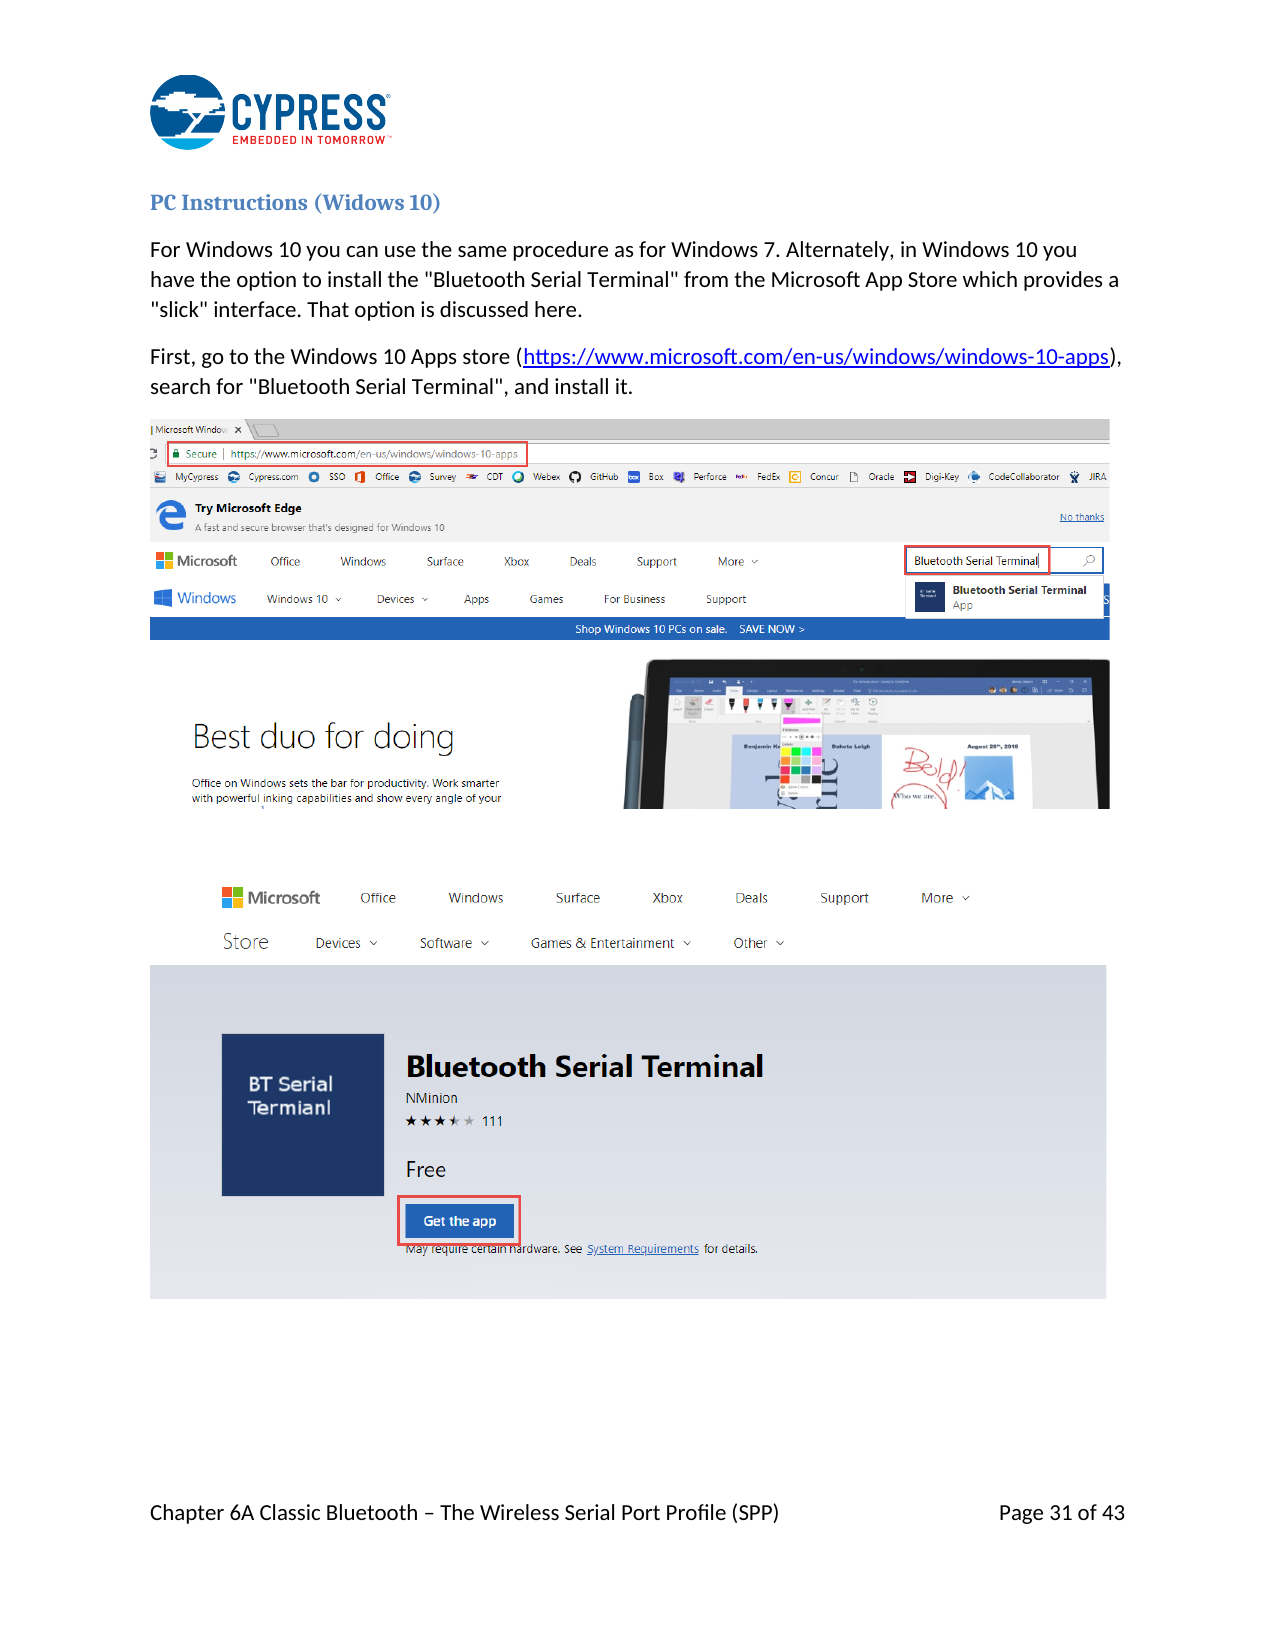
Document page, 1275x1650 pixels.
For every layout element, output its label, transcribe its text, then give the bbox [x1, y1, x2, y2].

picture [150, 75, 392, 150]
picture [150, 874, 1107, 1299]
picture [150, 419, 1110, 809]
text For Windows 10 you can use the same procedure as for Windows 7. Alternately, in Windows 10 you have the option to install the "Bluetooth Serial Terminal" from the Microsoft App Store which provides a "slick" interface. That option is discussed here. [150, 235, 1125, 323]
subtitle PC Instructions (Widows 10) [150, 189, 1125, 216]
text First, go to the Windows 10 Apps store (https://www.microsoft.com/en-us/windows/windows-10-apps), search for "Bluetooth Serial Terminal", and install it. [150, 342, 1125, 400]
